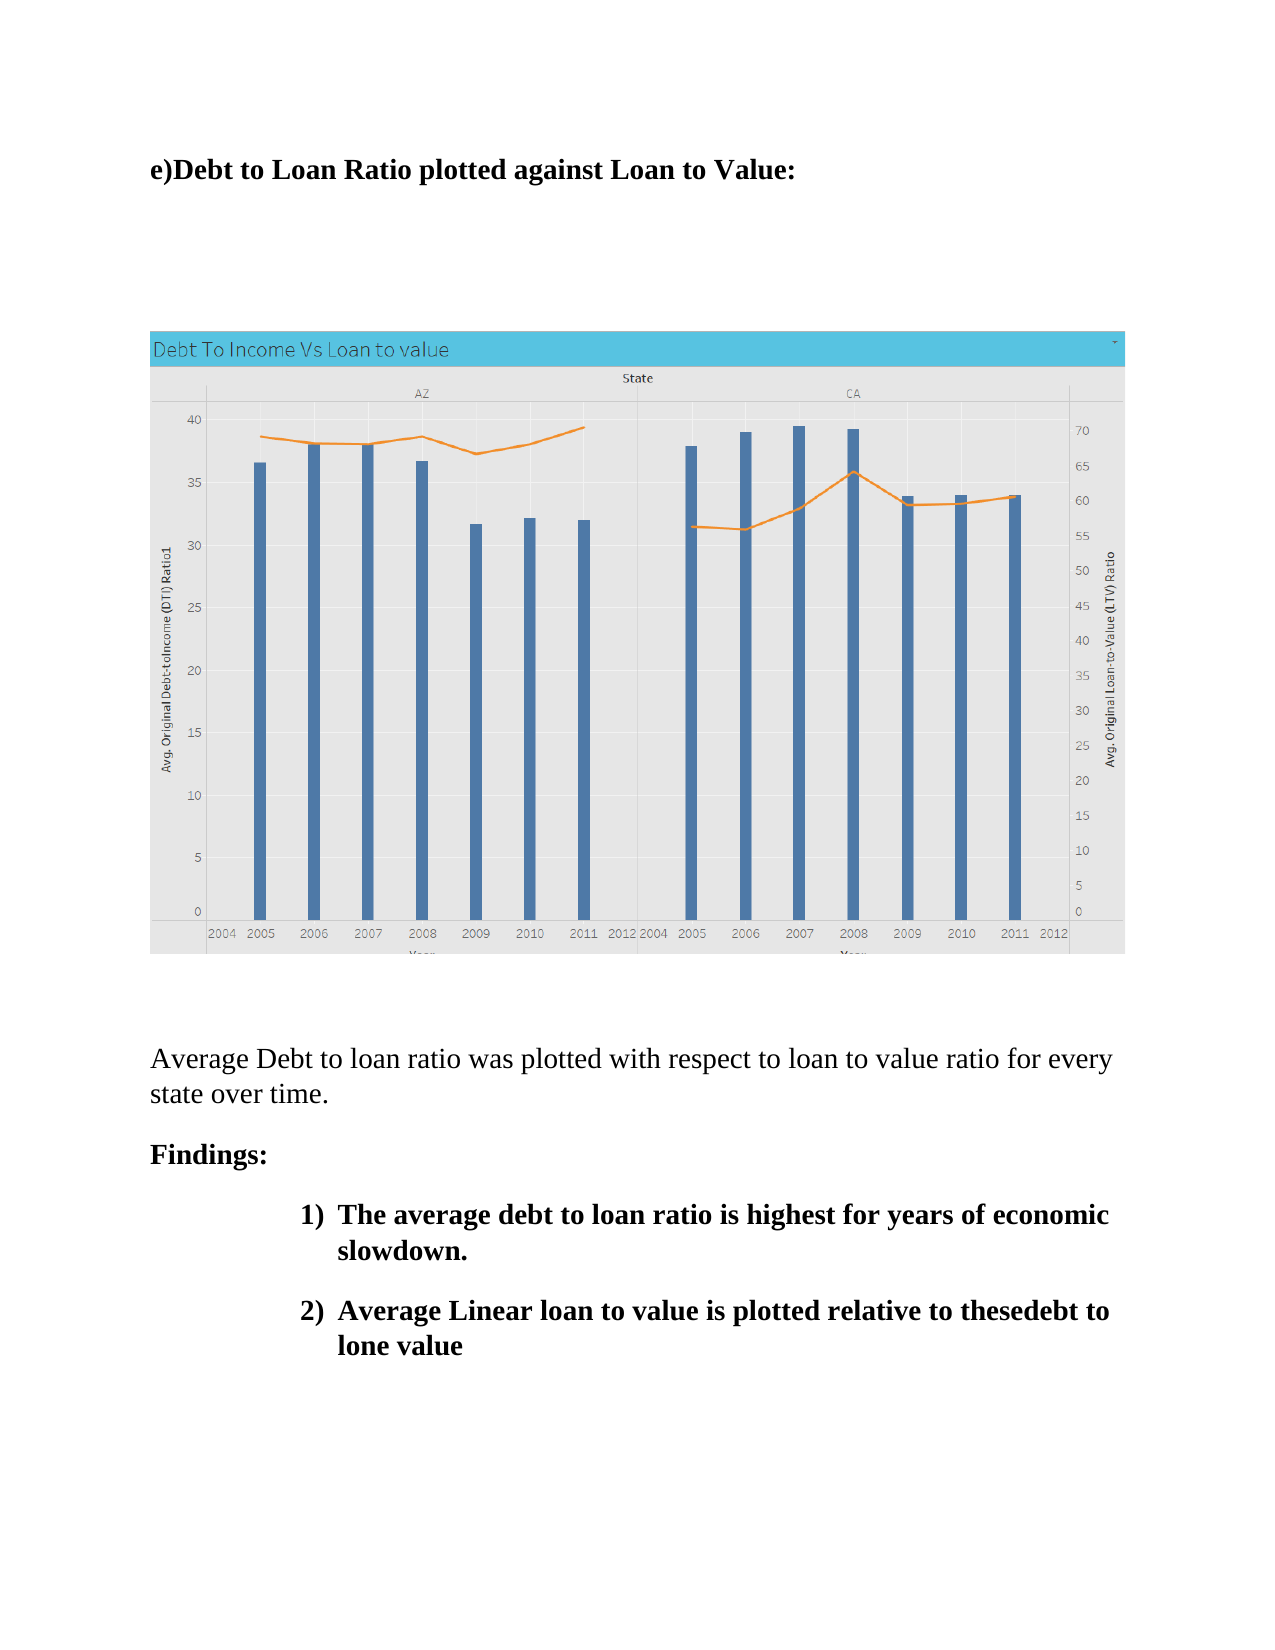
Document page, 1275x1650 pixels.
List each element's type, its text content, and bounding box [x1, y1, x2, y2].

text Findings: [150, 1135, 1125, 1170]
text Average Debt to loan ratio was plotted with respect to loan to value ratio for every state over time. [150, 1039, 1125, 1110]
list Average Linear loan to value is plotted relative to thesedebt to lone value [300, 1291, 1125, 1362]
picture [150, 331, 1125, 954]
list Debt to Loan Ratio plotted against Loan to Value: [150, 150, 1125, 185]
list The average debt to loan ratio is highest for years of economic slowdown. [300, 1195, 1125, 1266]
